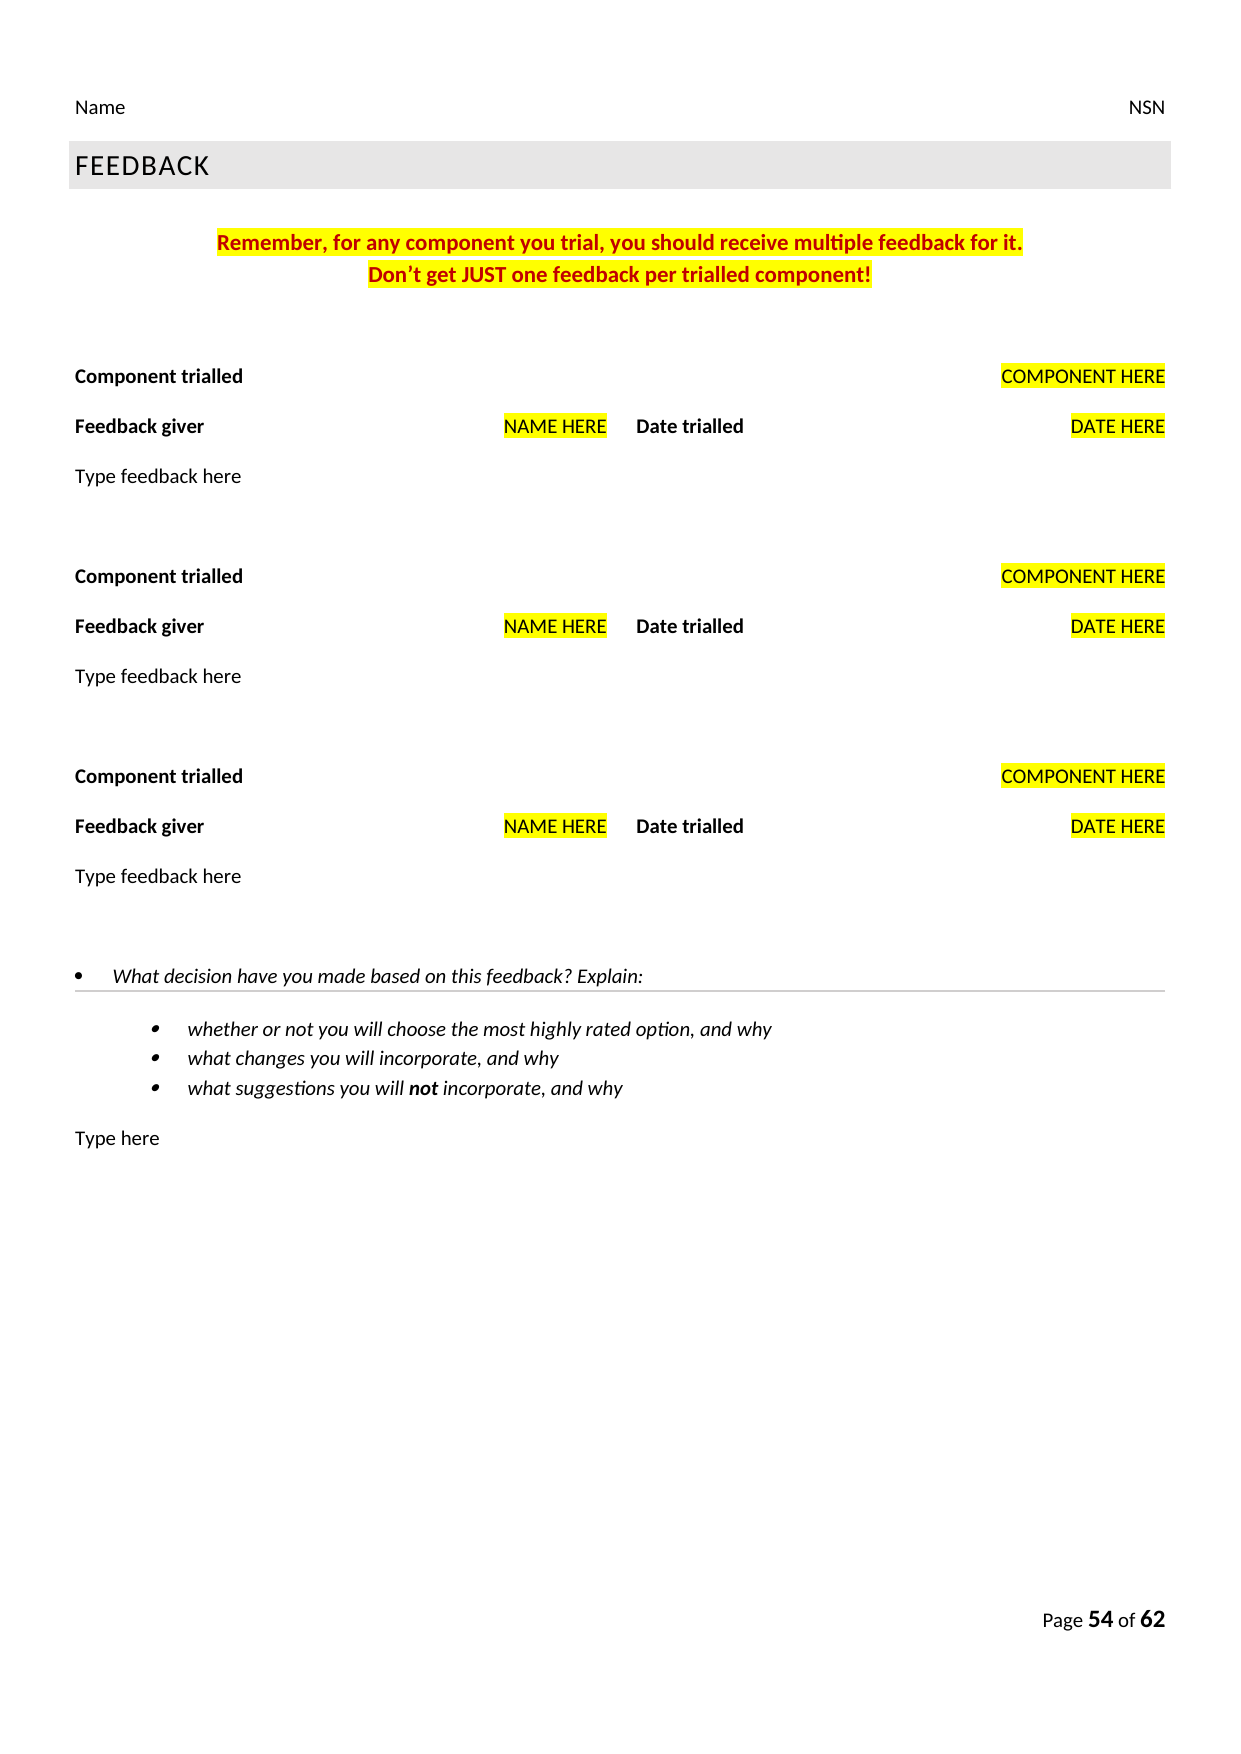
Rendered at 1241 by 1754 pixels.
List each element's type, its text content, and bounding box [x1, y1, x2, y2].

text Type feedback here [75, 663, 1165, 688]
text Component trialled COMPONENT HERE [75, 763, 1001, 788]
list what suggestions you will not incorporate, and why [150, 1075, 1165, 1100]
text Feedback giver NAME HERE Date trialled DATE HERE [75, 613, 504, 638]
text Feedback giver NAME HERE Date trialled DATE HERE [607, 813, 1071, 838]
text Remember, for any component you trial, you should receive multiple feedback for it. Don’t get JUST one feedback per trialled component! [75, 228, 1165, 288]
text Component trialled COMPONENT HERE [75, 363, 1001, 388]
text Type feedback here [75, 863, 1165, 888]
text Feedback giver NAME HERE Date trialled DATE HERE [75, 813, 504, 838]
text Component trialled COMPONENT HERE [75, 563, 1001, 588]
text Feedback giver NAME HERE Date trialled DATE HERE [607, 413, 1071, 438]
text Feedback giver NAME HERE Date trialled DATE HERE [607, 613, 1071, 638]
list what changes you will incorporate, and why [150, 1046, 1165, 1071]
text Type here [75, 1125, 1165, 1150]
text Feedback giver NAME HERE Date trialled DATE HERE [75, 413, 504, 438]
text What decision have you made based on this feedback? Explain: [75, 963, 1165, 990]
list whether or not you will choose the most highly rated option, and why [150, 1016, 1165, 1042]
text Type feedback here [75, 463, 1165, 488]
subtitle Feedback [75, 147, 1165, 183]
